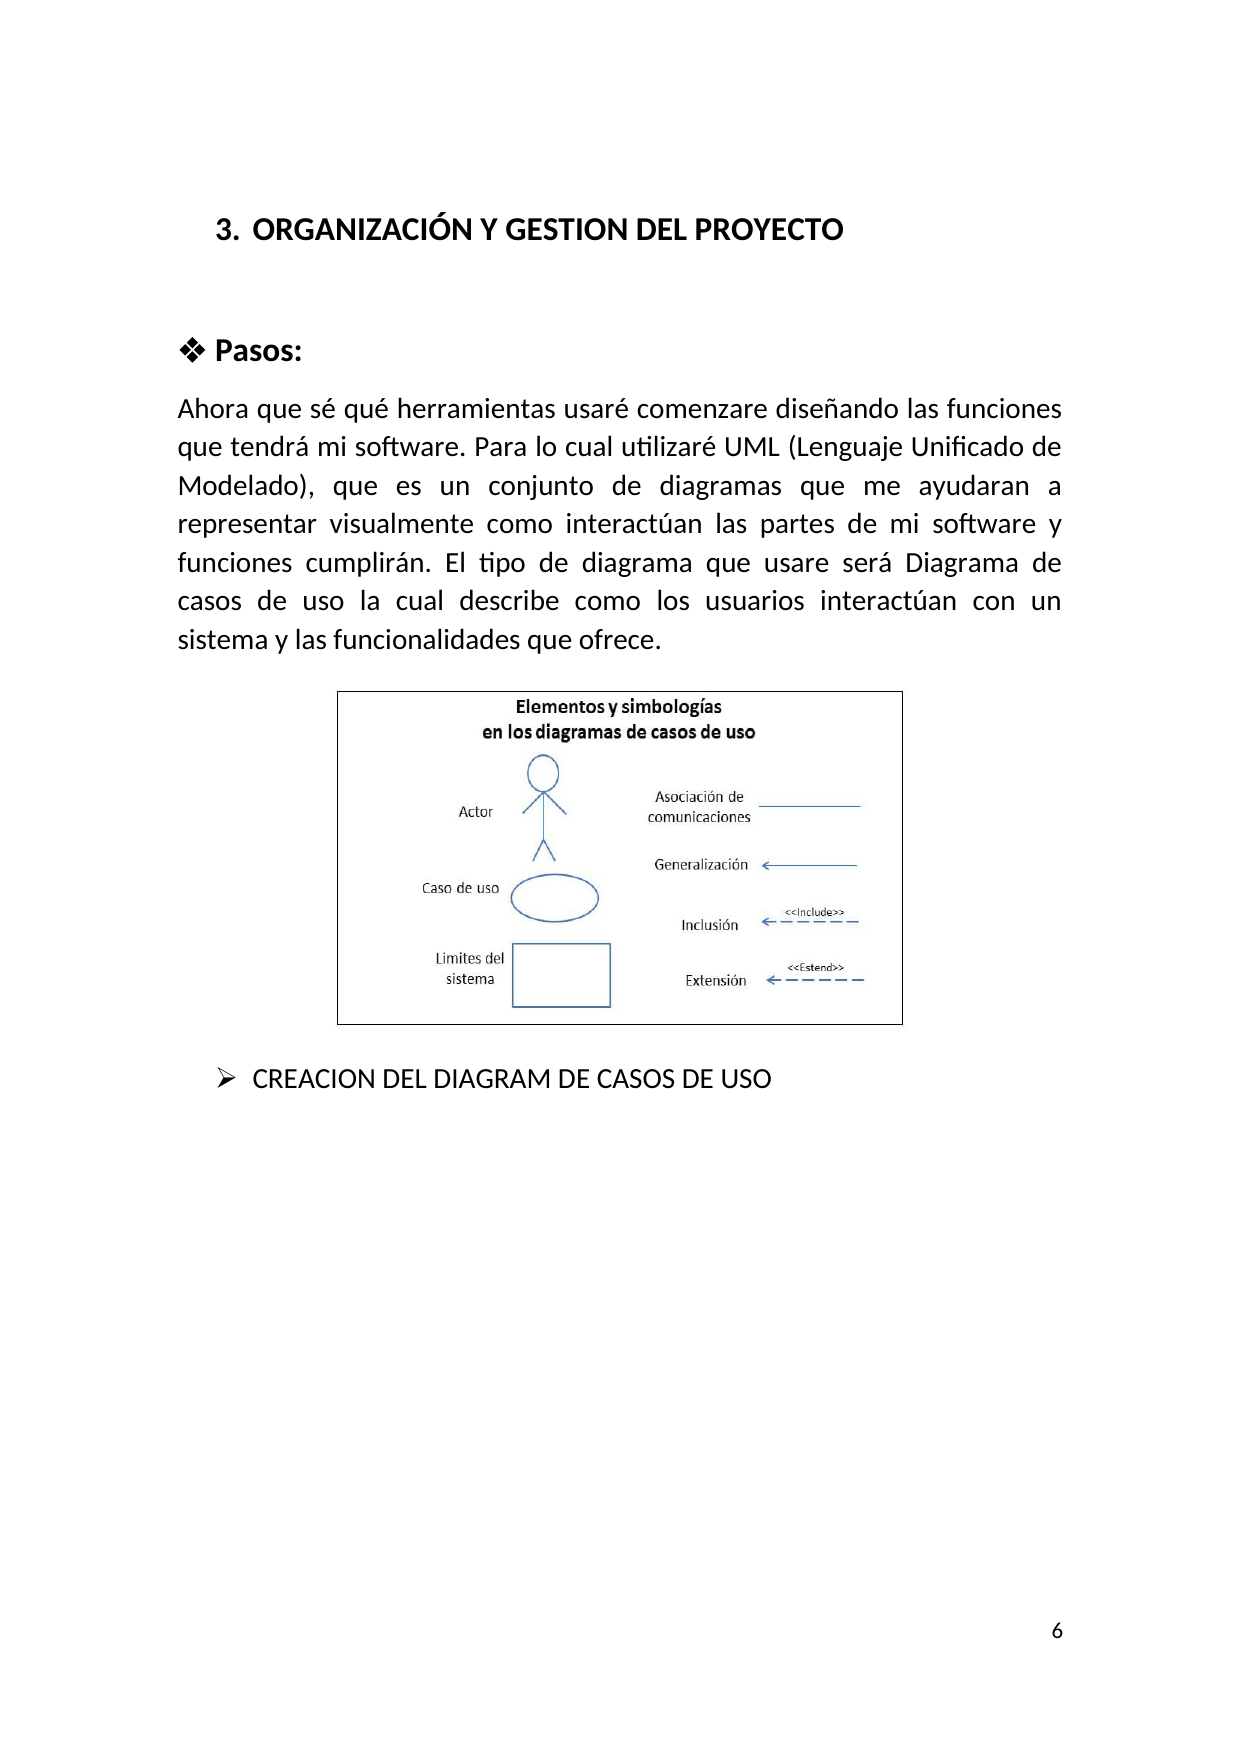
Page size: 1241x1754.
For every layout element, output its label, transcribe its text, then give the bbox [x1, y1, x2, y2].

list Pasos: [177, 329, 1063, 370]
text Ahora que sé qué herramientas usaré comenzare diseñando las funciones que tendrá mi software. Para lo cual utilizaré UML (Lenguaje Unificado de Modelado), que es un conjunto de diagramas que me ayudaran a representar visualmente como interactúan las partes de mi software y funciones cumplirán. El tipo de diagrama que usare será Diagrama de casos de uso la cual describe como los usuarios interactúan con un sistema y las funcionalidades que ofrece. [177, 390, 1063, 656]
picture [319, 675, 921, 1042]
list ORGANIZACIÓN Y GESTION DEL PROYECTO [215, 208, 1063, 249]
list CREACION DEL DIAGRAM DE CASOS DE USO [215, 1060, 1063, 1096]
